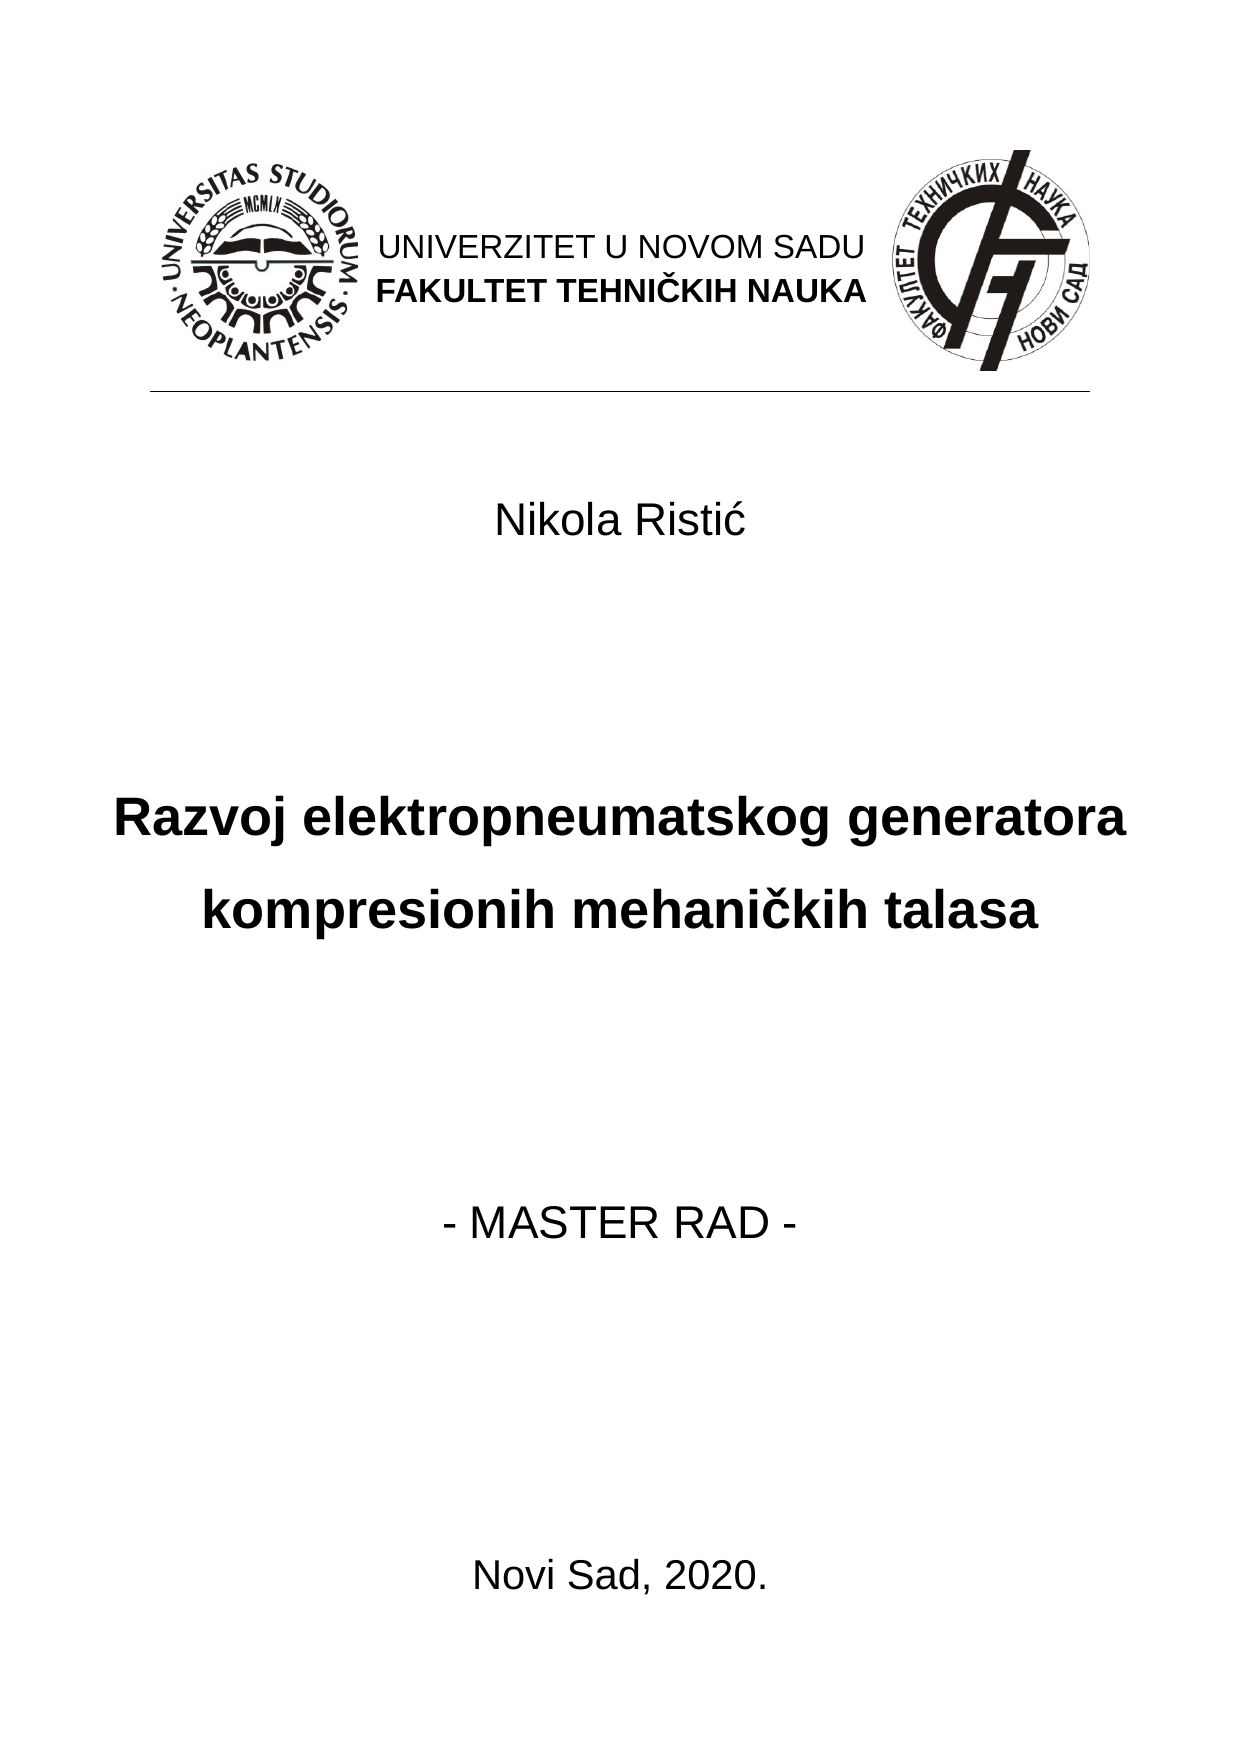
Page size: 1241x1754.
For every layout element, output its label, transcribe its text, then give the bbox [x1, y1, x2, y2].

text Nikola Ristić [150, 493, 1090, 545]
picture [892, 150, 1090, 371]
text Novi Sad, 2020. [79, 1550, 1161, 1598]
text Razvoj elektropneumatskog generatora kompresionih mehaničkih talasa [79, 784, 1161, 940]
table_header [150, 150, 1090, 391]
list - MASTER RAD - [79, 1196, 1161, 1249]
picture [161, 163, 359, 361]
